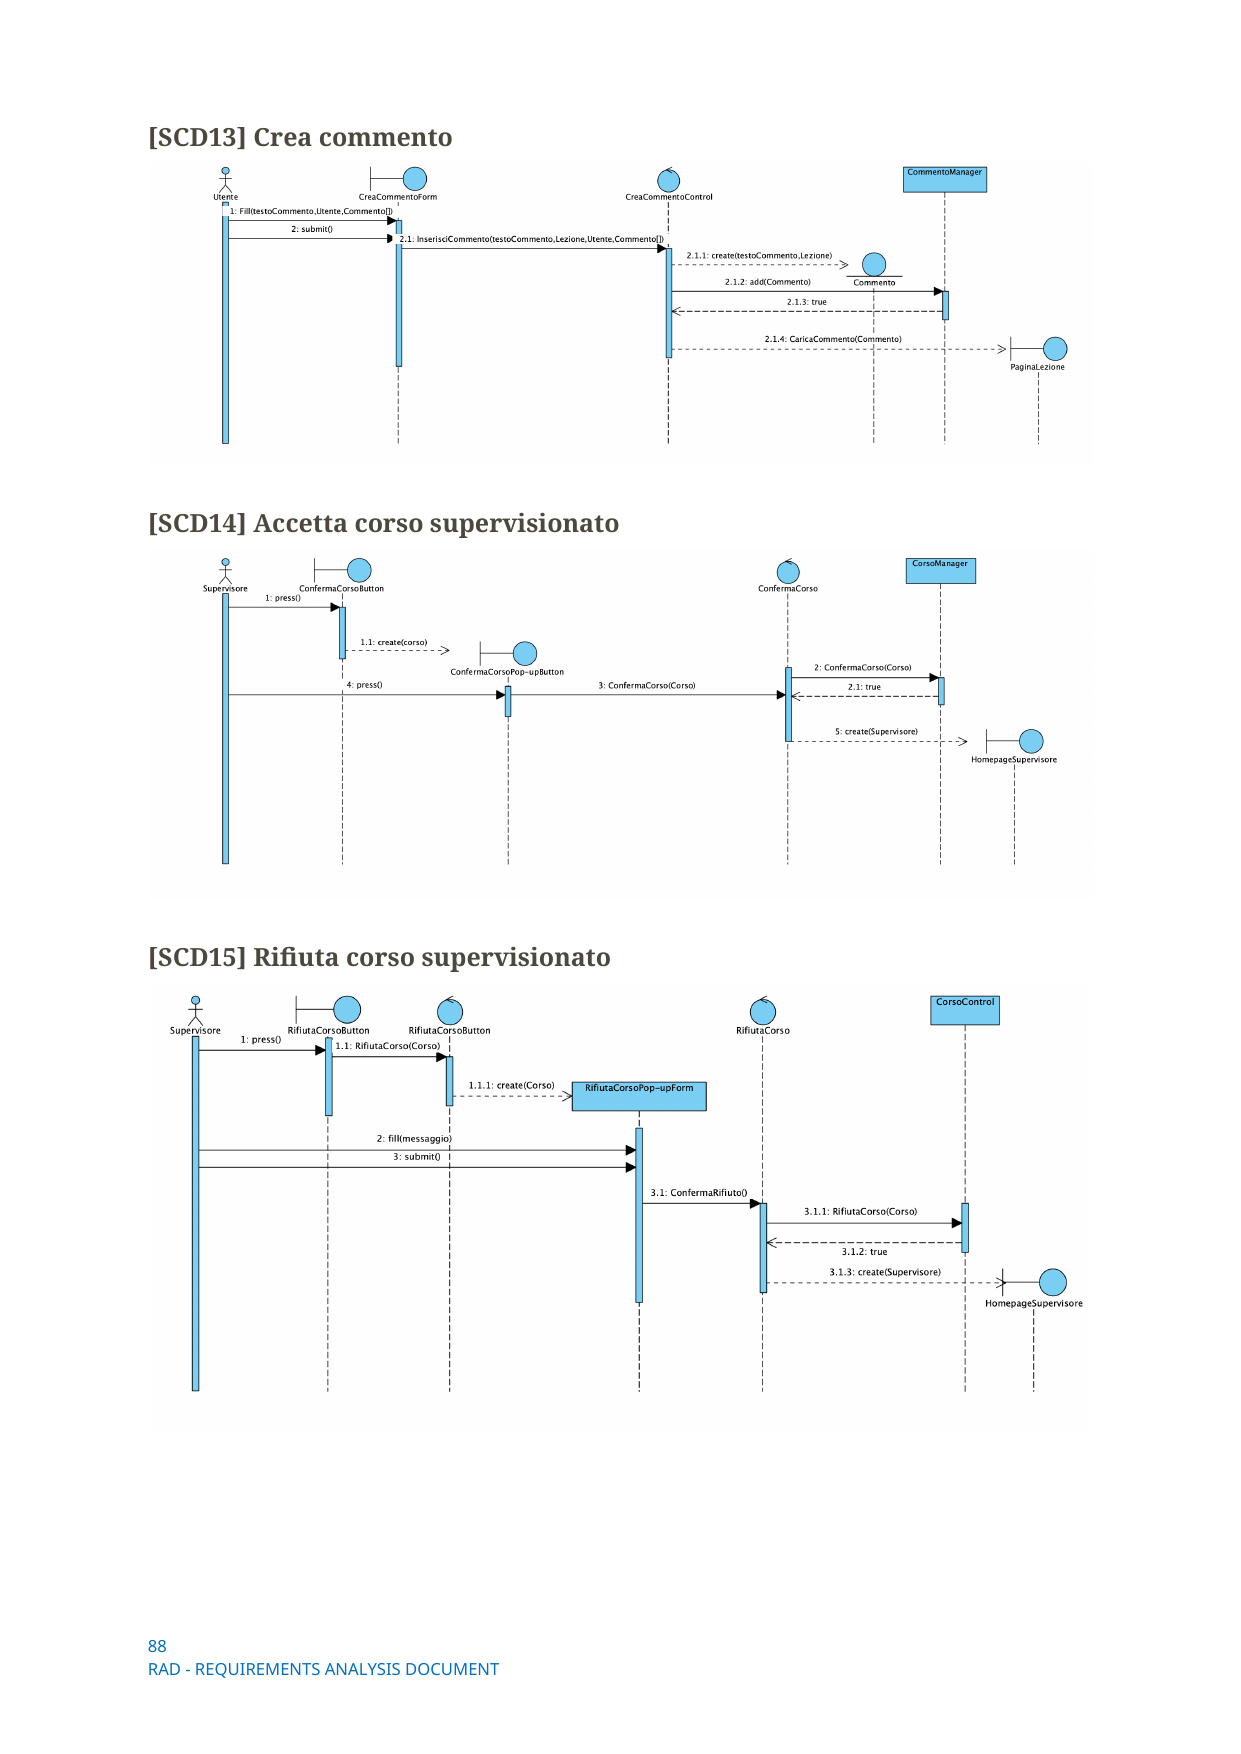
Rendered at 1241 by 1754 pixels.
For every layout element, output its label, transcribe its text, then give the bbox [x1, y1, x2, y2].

picture [147, 162, 1093, 466]
picture [147, 982, 1093, 1434]
subtitle [SCD13] Crea commento [148, 119, 1092, 154]
subtitle [SCD15] Rifiuta corso supervisionato [148, 939, 1092, 974]
subtitle [SCD14] Accetta corso supervisionato [148, 506, 1092, 540]
picture [147, 548, 1093, 900]
